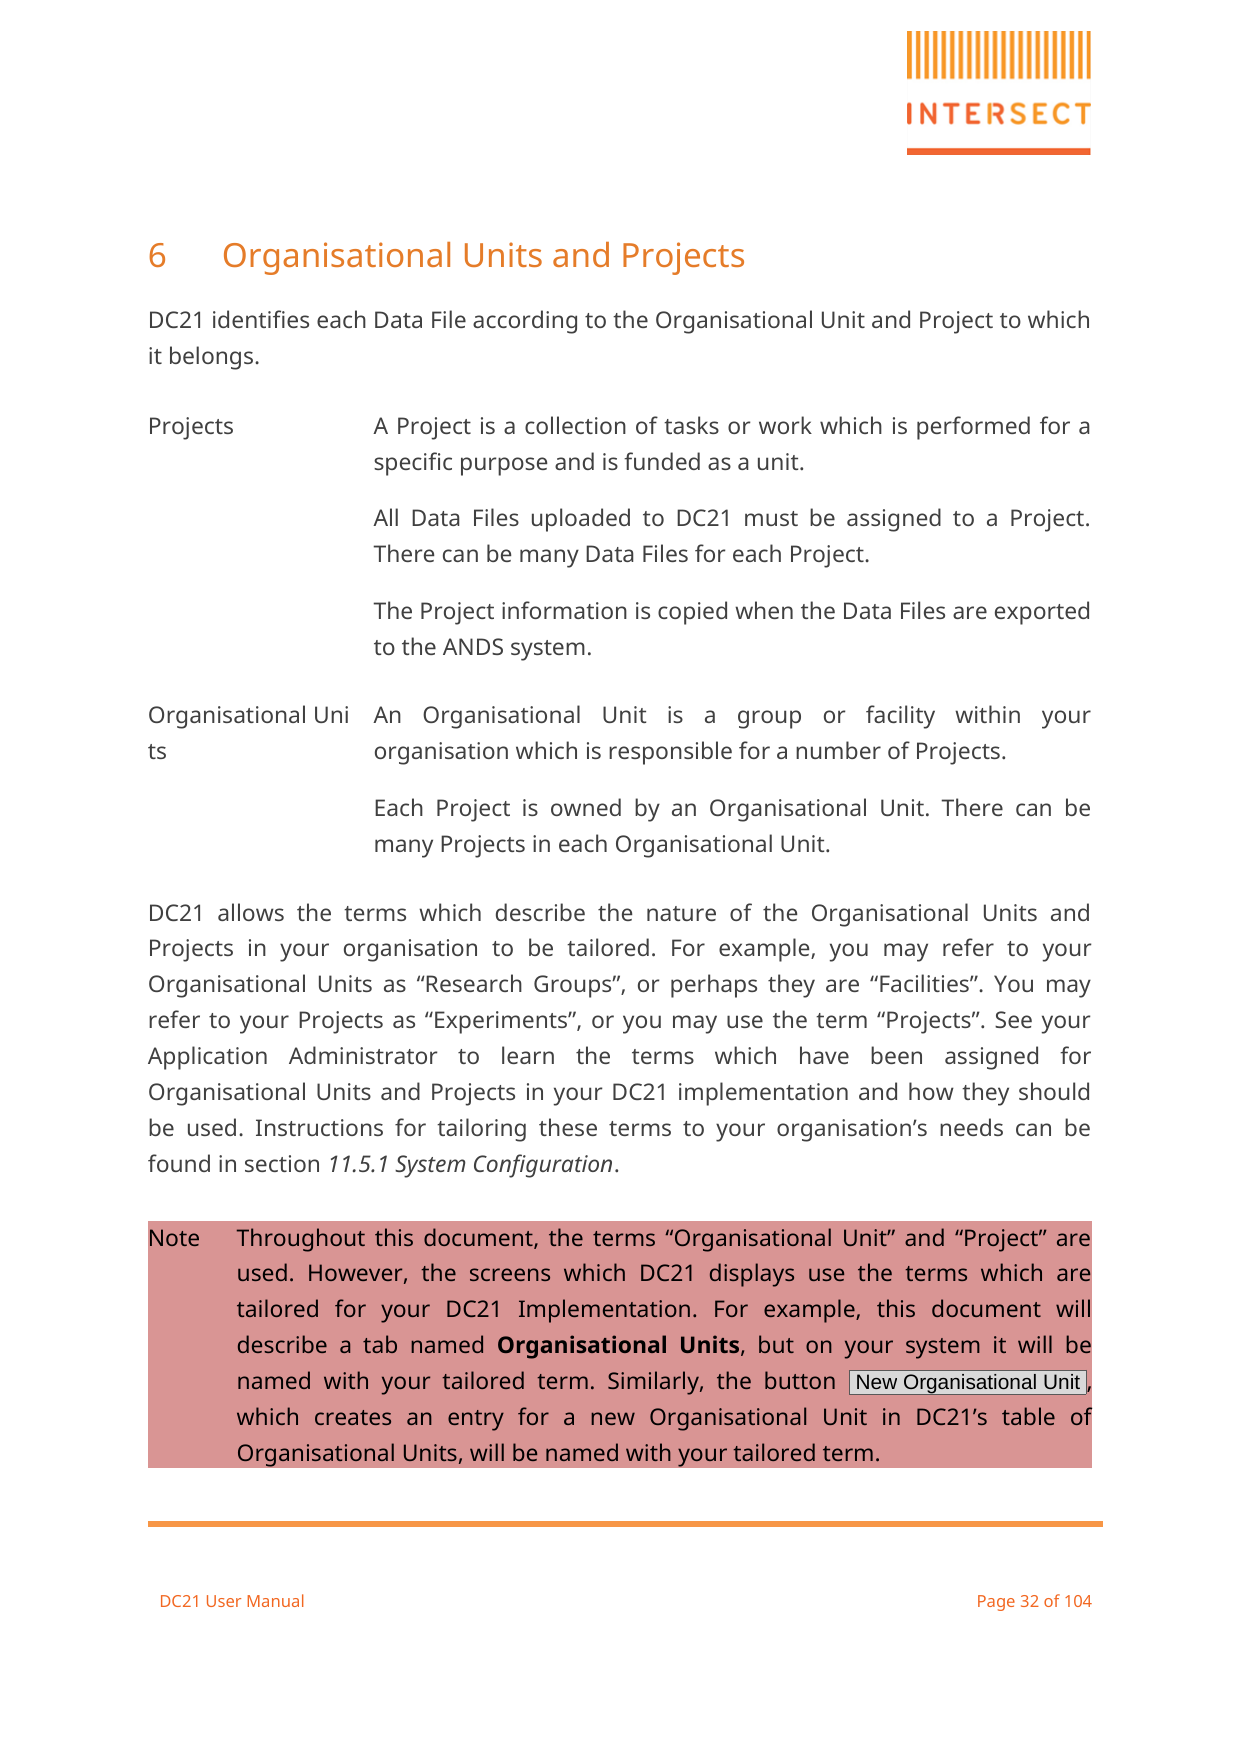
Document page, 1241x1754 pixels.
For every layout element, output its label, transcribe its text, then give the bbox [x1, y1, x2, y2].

subtitle Organisational Units and Projects [148, 231, 1092, 277]
text Note Throughout this document, the terms “Organisational Unit” and “Project” are used. However, the screens which DC21 displays use the terms which are tailored for your DC21 Implementation. For example, this document will describe a tab named Organisational Units, but on your system it will be named with your tailored term. Similarly, the button New Organisational Unit , which creates an entry for a new Organisational Unit in DC21’s table of Organisational Units, will be named with your tailored term. [148, 1221, 1092, 1468]
table_cell Organisational Units [136, 687, 362, 884]
picture [905, 29, 1093, 157]
text DC21 identifies each Data File according to the Organisational Unit and Project to which it belongs. [148, 304, 1092, 372]
table_cell An Organisational Unit is a group or facility within your organisation which is responsible for a number of Projects. Each Project is owned by an Organisational Unit. There can be many Projects in each Organisational Unit. [362, 687, 1103, 884]
table_header Projects [136, 397, 362, 687]
table_header A Project is a collection of tasks or work which is performed for a specific purpose and is funded as a unit. All Data Files uploaded to DC21 must be assigned to a Project. There can be many Data Files for each Project. The Project information is copied when the Data Files are exported to the ANDS system. [362, 397, 1103, 687]
